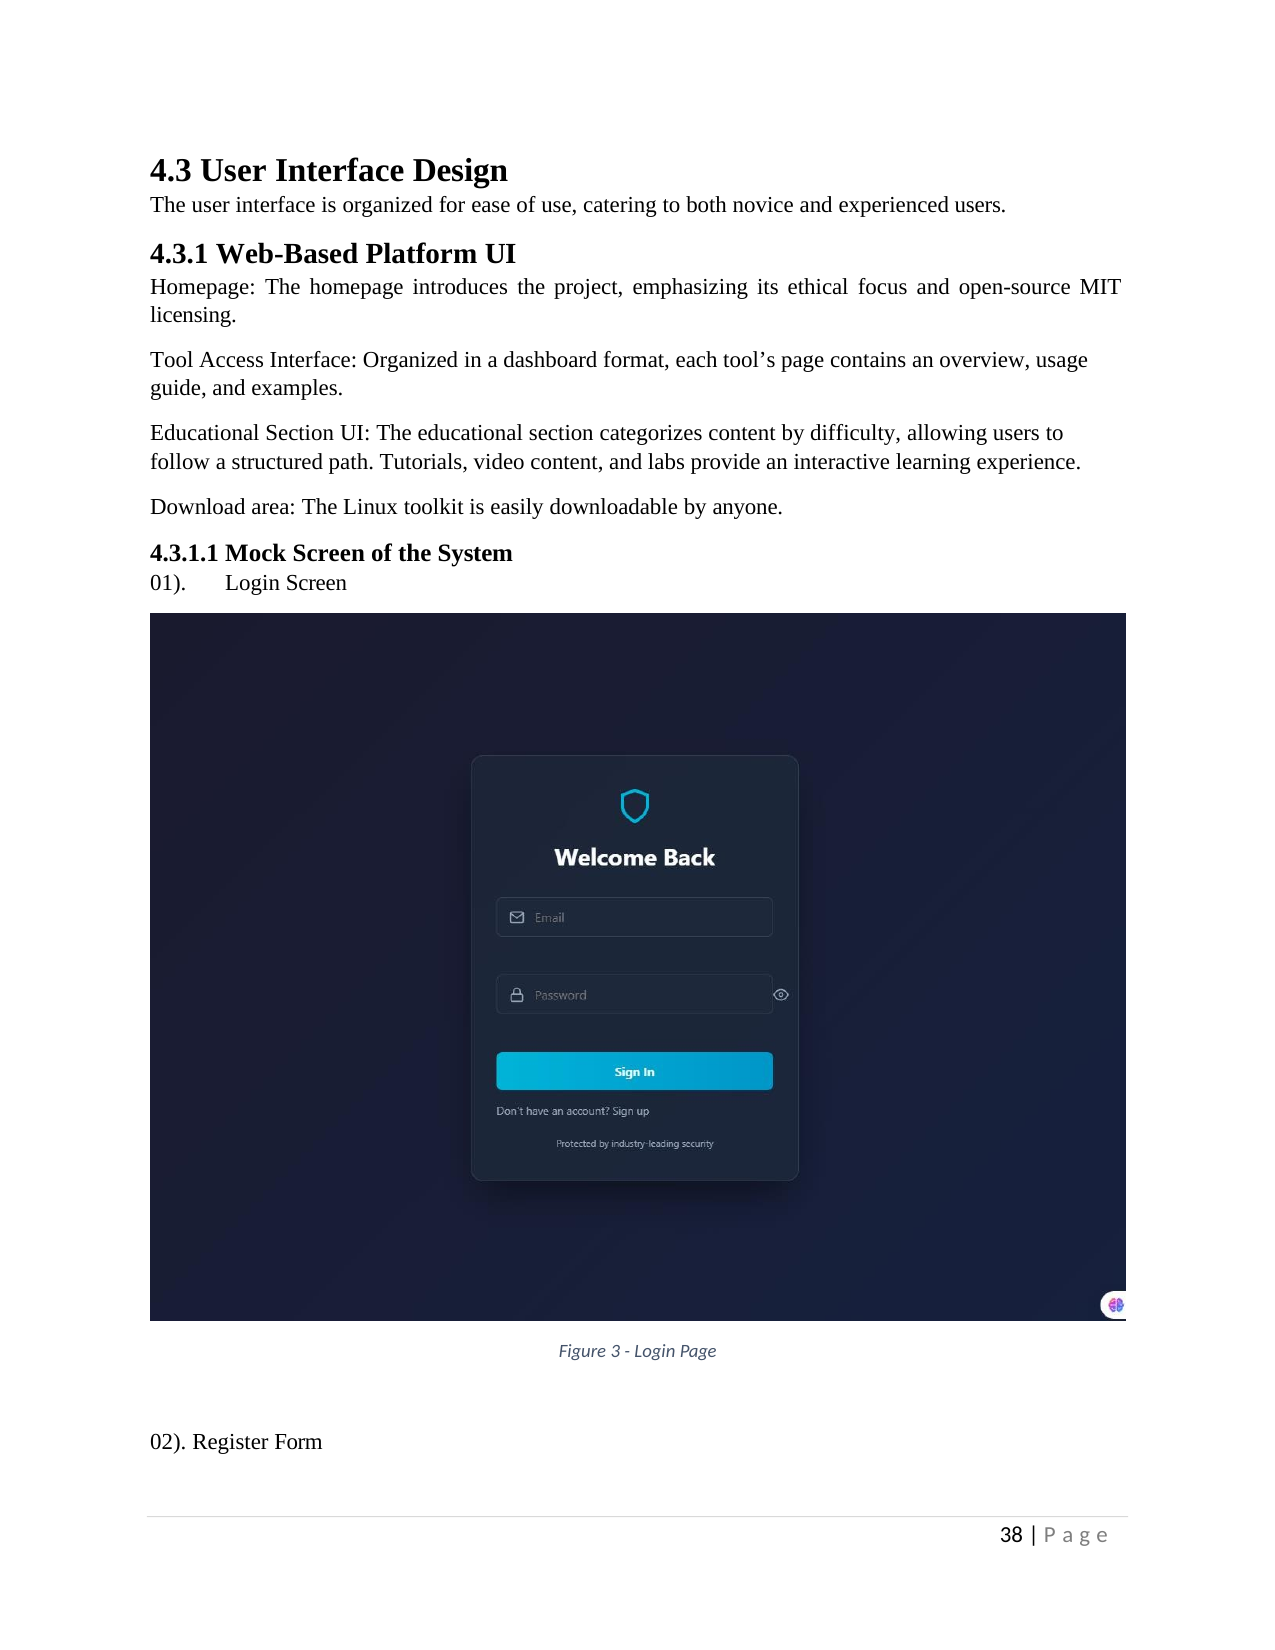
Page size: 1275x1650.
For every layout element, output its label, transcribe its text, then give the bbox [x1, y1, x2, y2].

text The user interface is organized for ease of use, catering to both novice and experienced users. [150, 191, 1200, 218]
text Download area: The Linux toolkit is easily downloadable by anyone. [150, 493, 1200, 519]
subtitle Web-Based Platform UI [150, 237, 1200, 270]
text Tool Access Interface: Organized in a dashboard format, each tool’s page contains an overview, usage guide, and examples. [150, 346, 1125, 401]
text Homepage: The homepage introduces the project, emphasizing its ethical focus and open-source MIT licensing. [150, 273, 1200, 327]
picture [150, 613, 1126, 1321]
subtitle User Interface Design [150, 150, 1200, 188]
list Register Form [150, 1428, 1200, 1454]
list Login Screen [150, 569, 1200, 595]
subtitle Mock Screen of the System [150, 538, 1200, 567]
